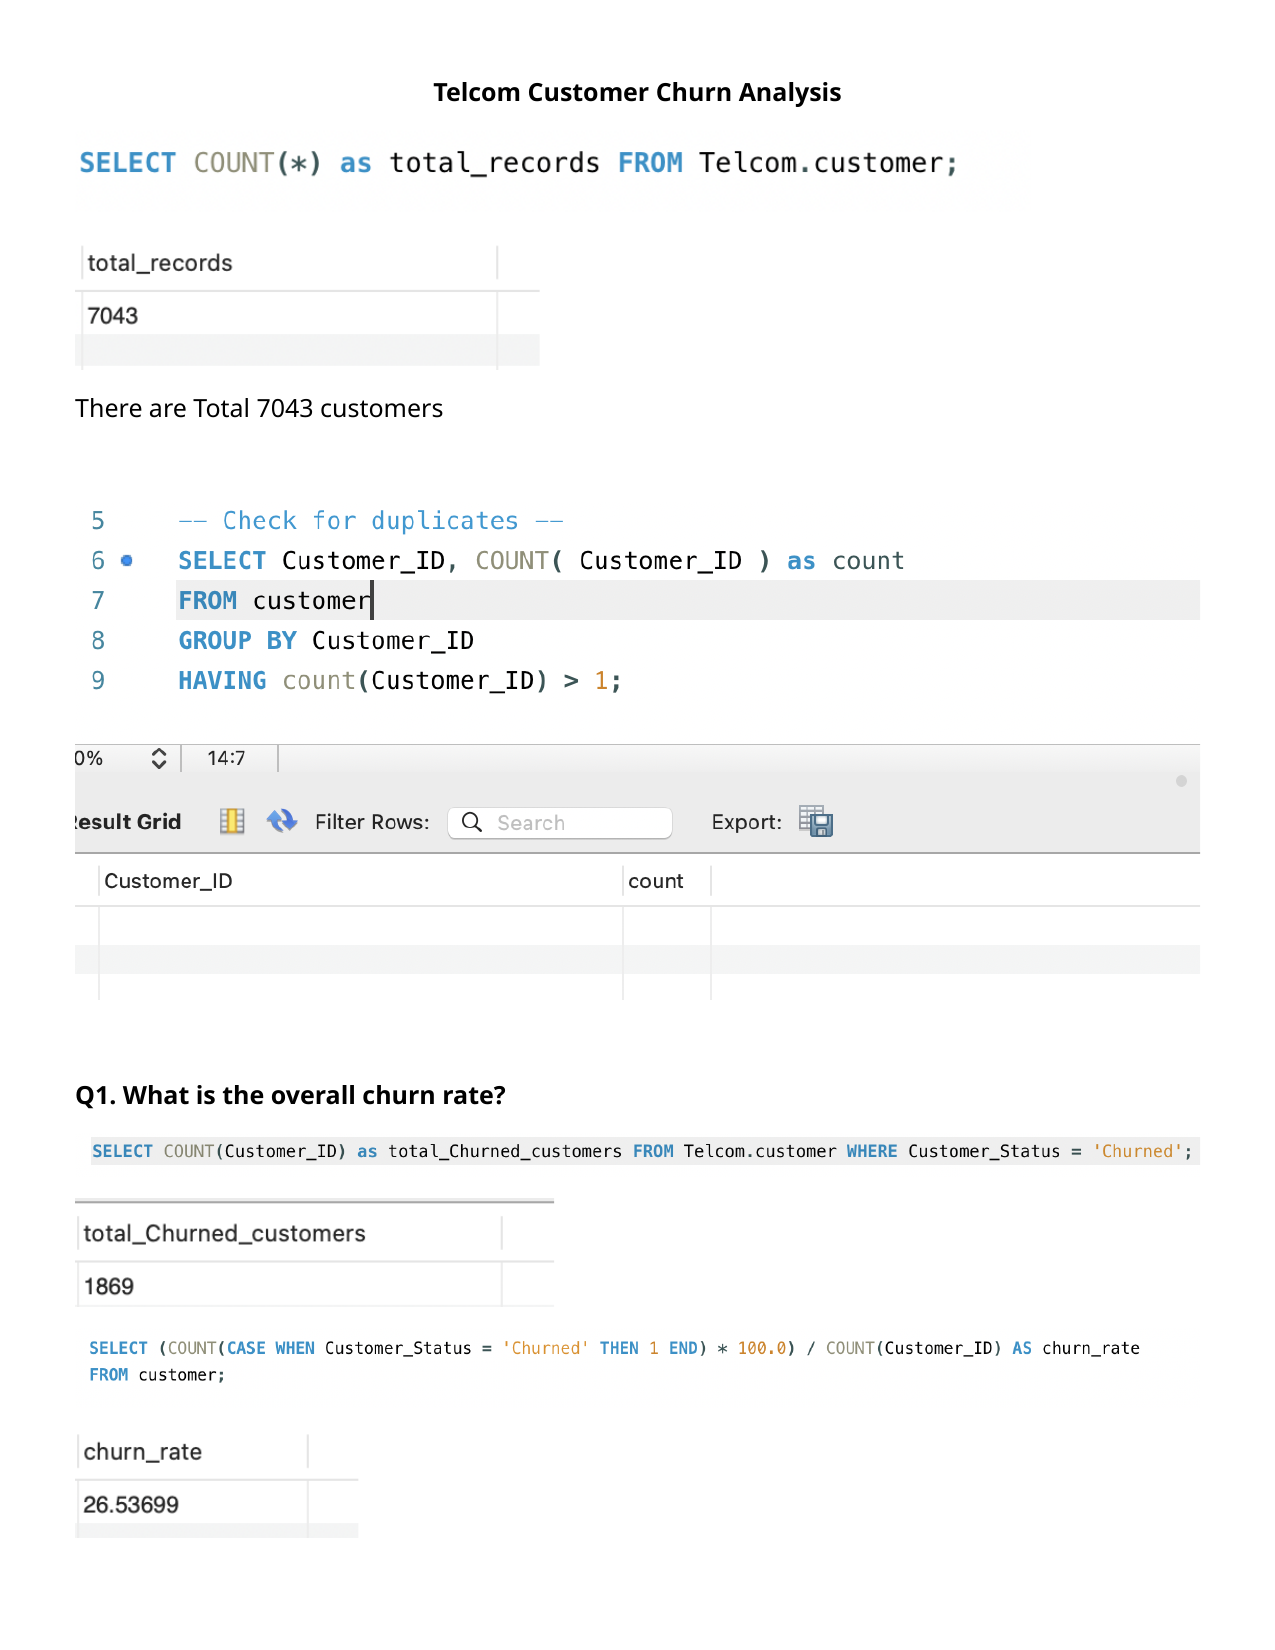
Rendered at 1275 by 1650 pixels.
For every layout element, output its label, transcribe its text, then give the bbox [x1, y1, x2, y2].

text Q1. What is the overall churn rate? [75, 1077, 1200, 1111]
picture [75, 1428, 359, 1538]
picture [75, 1328, 1200, 1408]
picture [75, 1133, 1200, 1177]
picture [75, 1198, 555, 1307]
text There are Total 7043 customers [75, 391, 1200, 425]
picture [75, 502, 1200, 1000]
picture [75, 233, 540, 370]
picture [75, 130, 1032, 212]
text Telcom Customer Churn Analysis [75, 75, 1200, 109]
